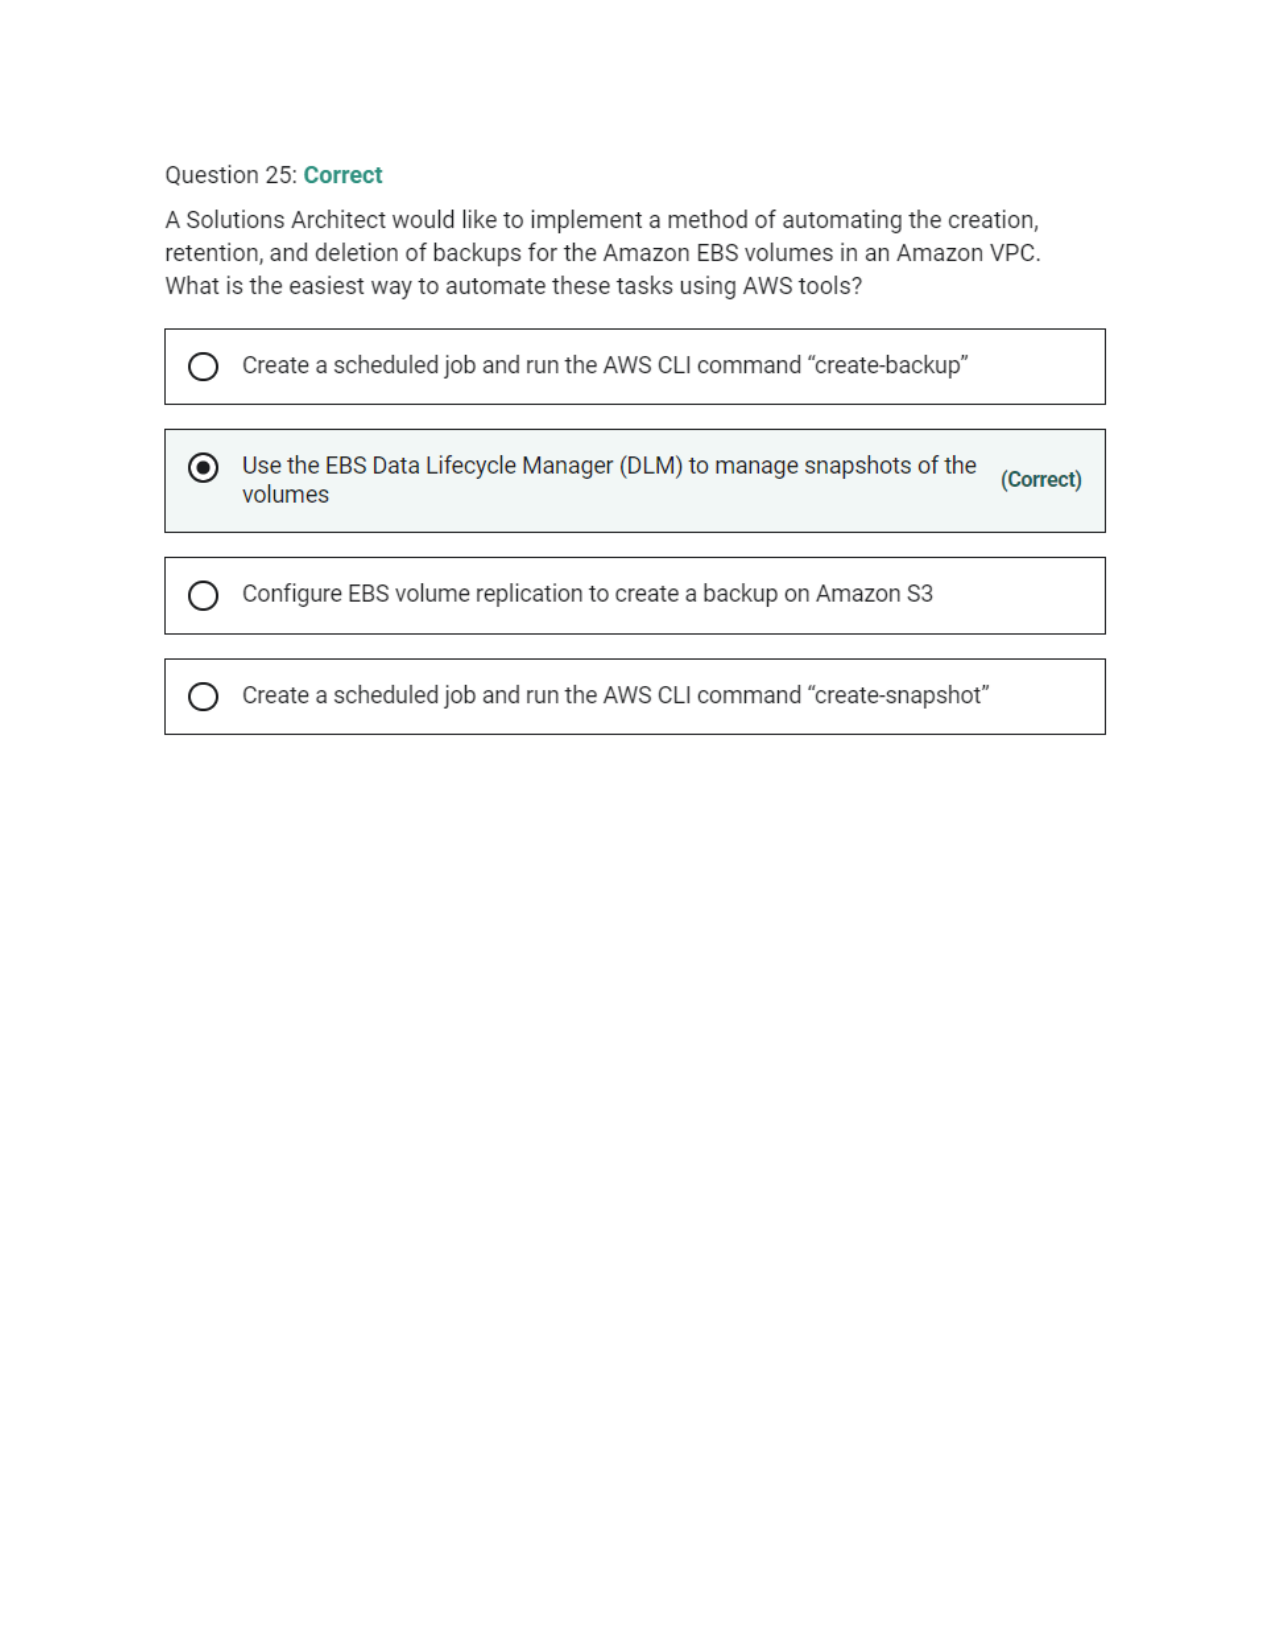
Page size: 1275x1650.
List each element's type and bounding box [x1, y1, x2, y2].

picture [150, 150, 1125, 747]
